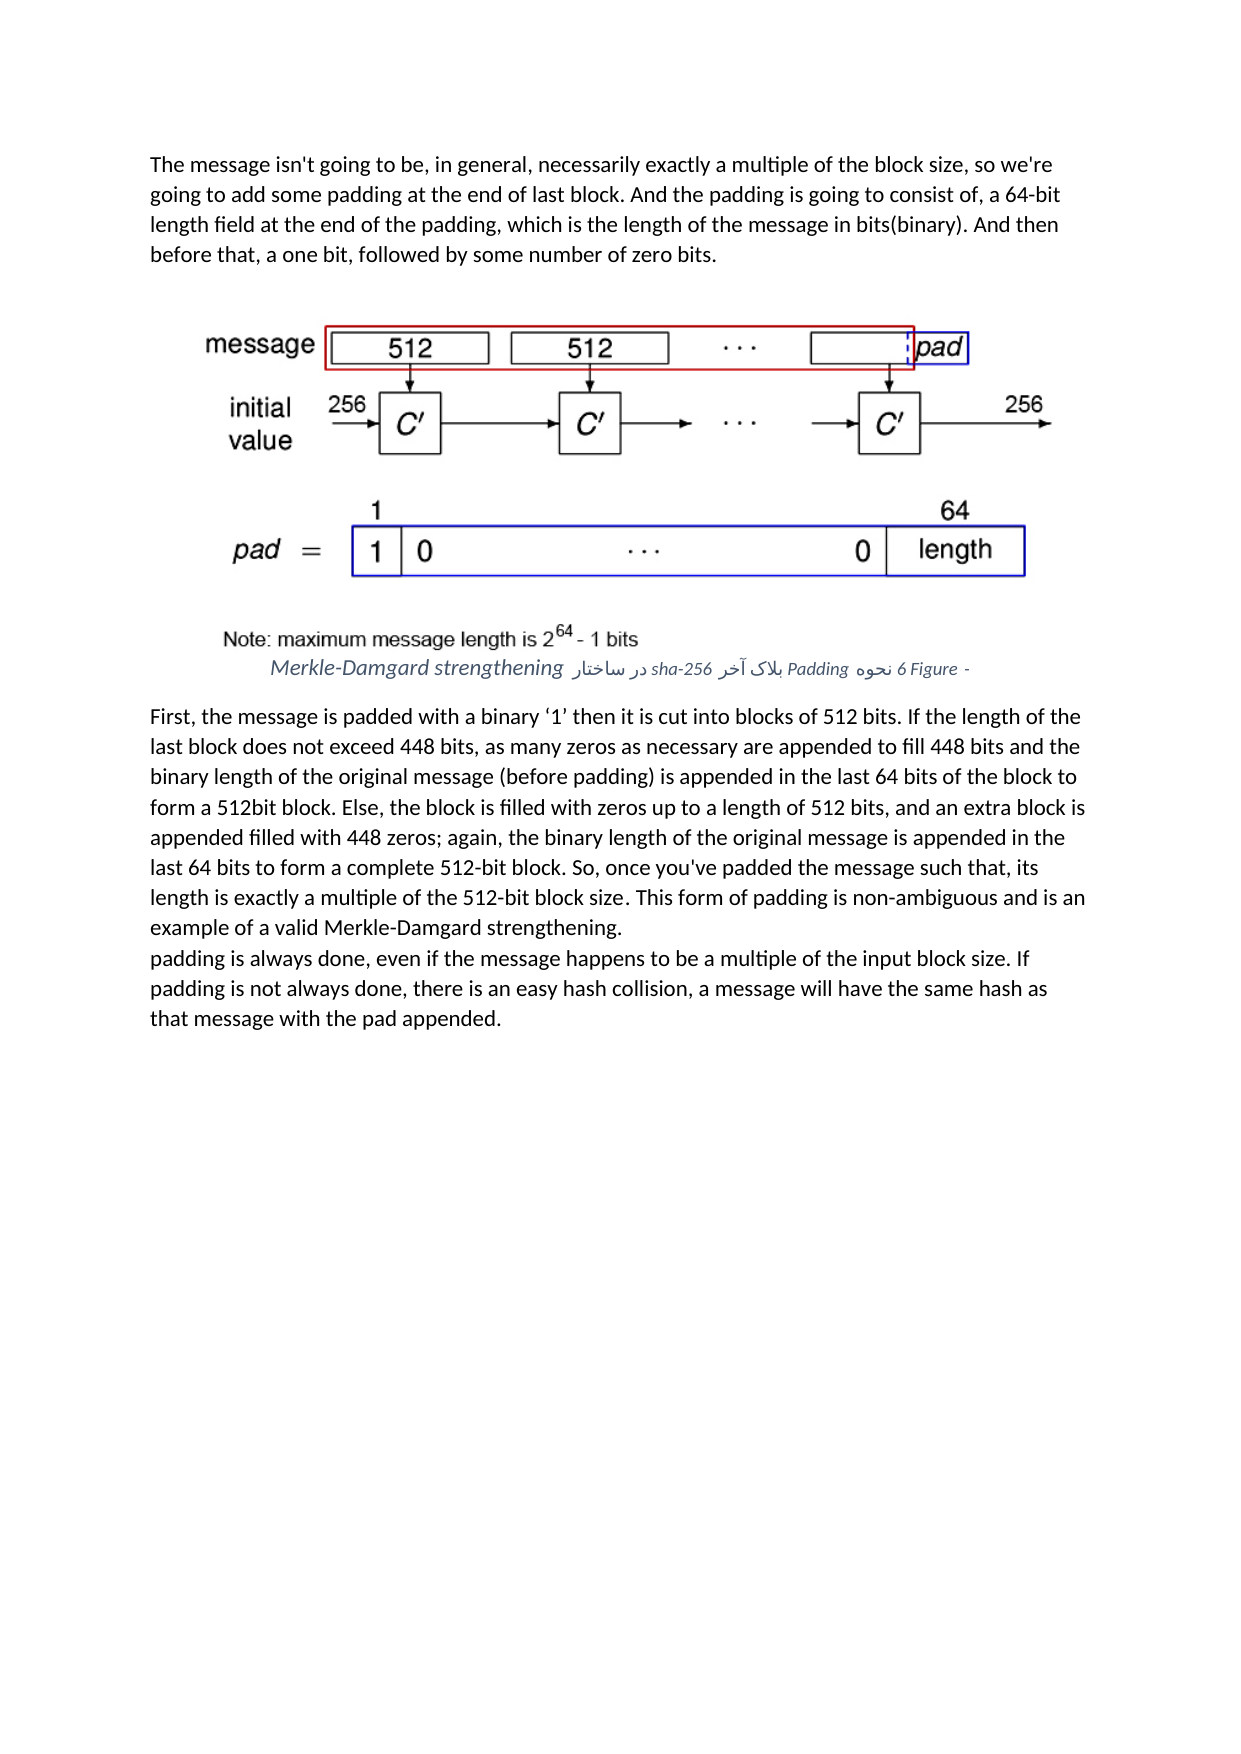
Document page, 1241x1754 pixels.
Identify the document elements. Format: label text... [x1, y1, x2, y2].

text The message isn't going to be, in general, necessarily exactly a multiple of the block size, so we're going to add some padding at the end of last block. And the padding is going to consist of, a 64-bit length field at the end of the padding, which is the length of the message in bits(binary). And then before that, a one bit, followed by some number of zero bits. [150, 150, 1090, 269]
text First, the message is padded with a binary ‘1’ then it is cut into blocks of 512 bits. If the length of the last block does not exceed 448 bits, as many zeros as necessary are appended to fill 448 bits and the binary length of the original message (before padding) is appended in the last 64 bits of the block to form a 512bit block. Else, the block is filled with zeros up to a length of 512 bits, and an extra block is appended filled with 448 zeros; again, the binary length of the original message is appended in the last 64 bits to form a complete 512-bit block. So, once you've padded the message such that, its length is exactly a multiple of the 512-bit block size. This form of padding is non-ambiguous and is an example of a valid Merkle-Damgard strengthening. [150, 702, 1090, 941]
picture [150, 287, 1096, 654]
text padding is always done, even if the message happens to be a multiple of the input block size. If padding is not always done, there is an easy hash collision, a message will have the same hash as that message with the pad appended. [150, 944, 1090, 1032]
text - Figure 6 نحوه Padding بلاک آخر sha-256 در ساختار Merkle-Damgard strengthening [150, 654, 1090, 681]
